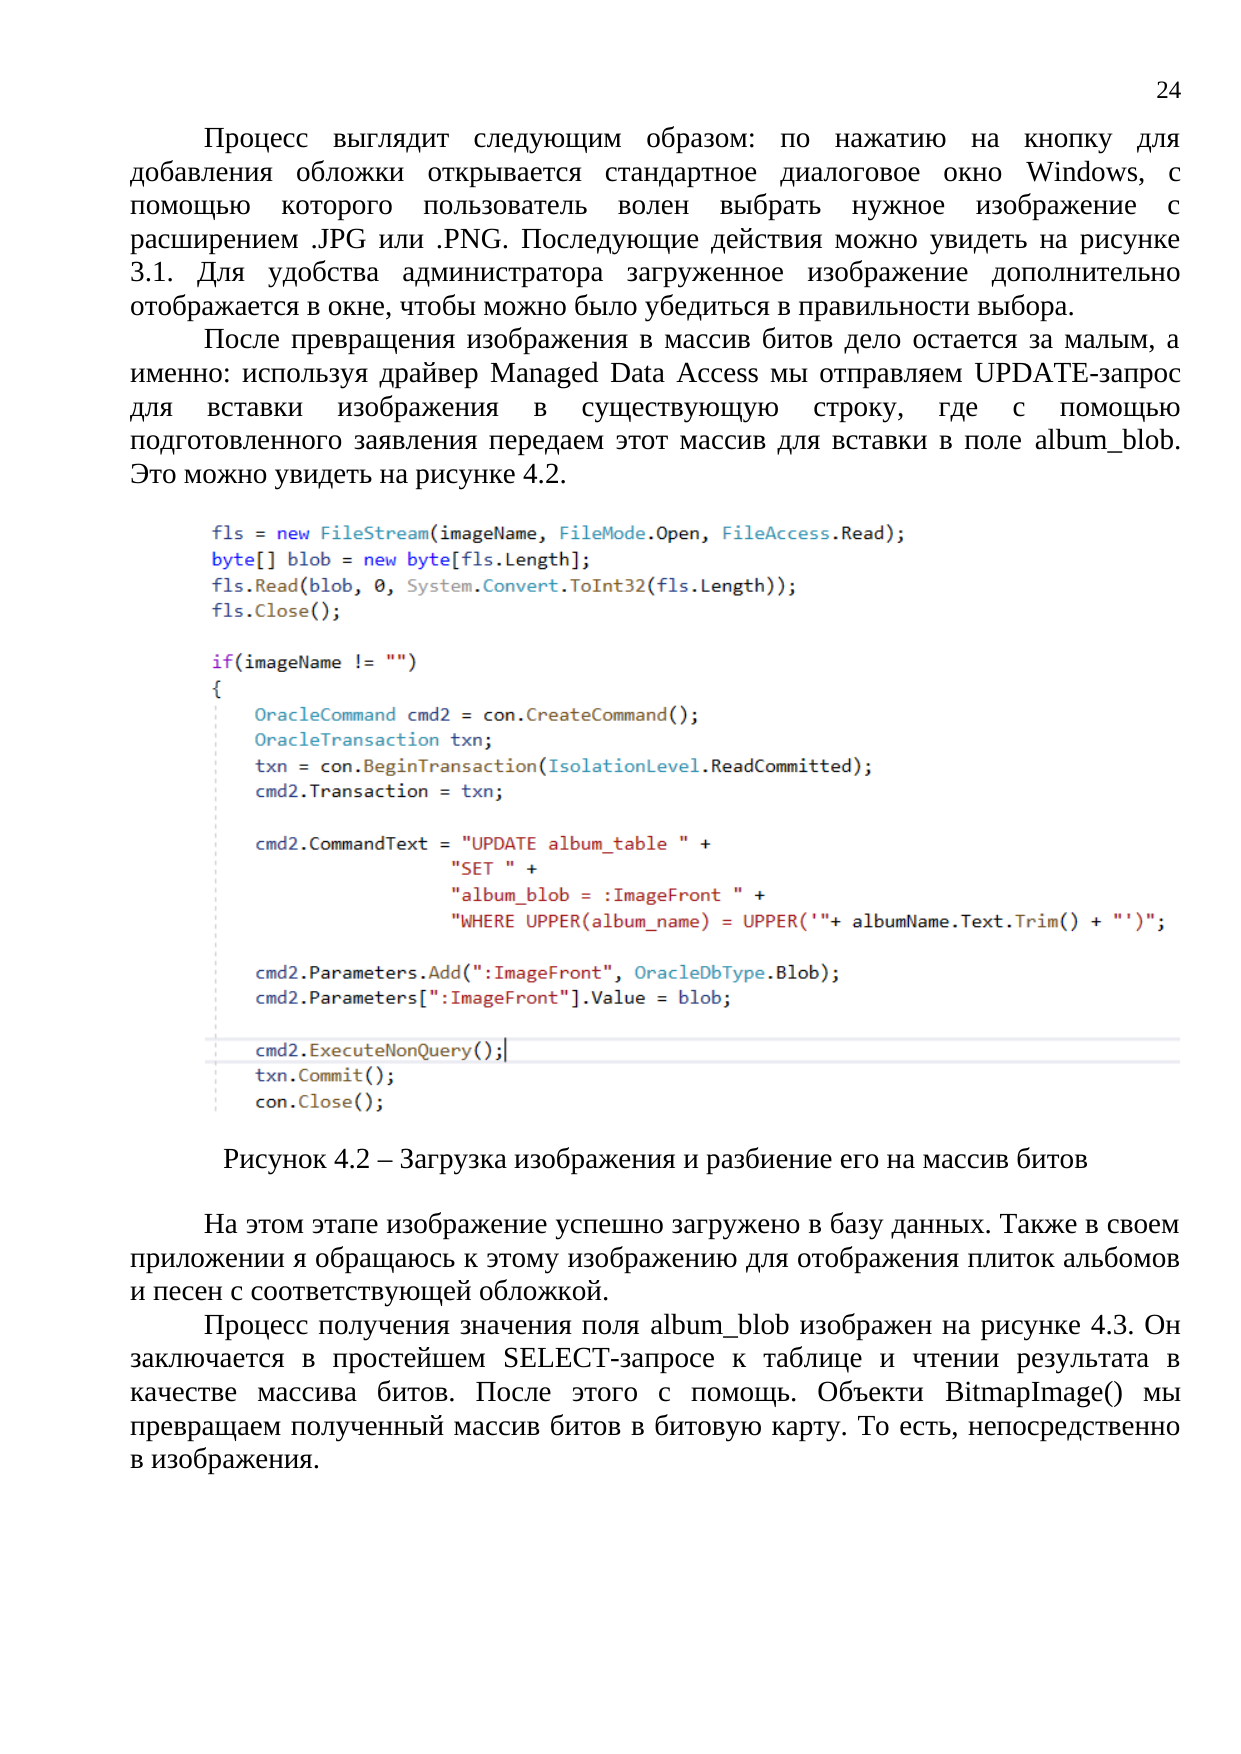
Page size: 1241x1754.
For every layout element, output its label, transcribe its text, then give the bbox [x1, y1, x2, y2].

text Рисунок 4.2 – Загрузка изображения и разбиение его на массив битов [130, 1141, 1181, 1175]
text Процесс получения значения поля album_blob изображен на рисунке 4.3. Он заключается в проcтейшем SELECT-запросе к таблице и чтении результата в качестве массива битов. После этого с помощь. Объекти BitmapImage() мы превращаем полученный массив битов в битовую карту. То есть, непосредственно в изображения. [130, 1307, 1181, 1475]
text Процесс выглядит следующим образом: по нажатию на кнопку для добавления обложки открывается стандартное диалоговое окно Windows, с помощью которого пользователь волен выбрать нужное изображение с расширением .JPG или .PNG. Последующие действия можно увидеть на рисунке 3.1. Для удобства администратора загруженное изображение дополнительно отображается в окне, чтобы можно было убедиться в правильности выбора. [130, 120, 1181, 322]
text После превращения изображения в массив битов дело остается за малым, а именно: используя драйвер Managed Data Access мы отправляем UPDATE-запрос для вставки изображения в существующую строку, где с помощью подготовленного заявления передаем этот массив для вставки в поле album_blob. Это можно увидеть на рисунке 4.2. [130, 322, 1181, 489]
picture [205, 518, 1180, 1114]
text На этом этапе изображение успешно загружено в базу данных. Также в своем приложении я обращаюсь к этому изображению для отображения плиток альбомов и песен с соответствующей обложкой. [130, 1206, 1181, 1307]
